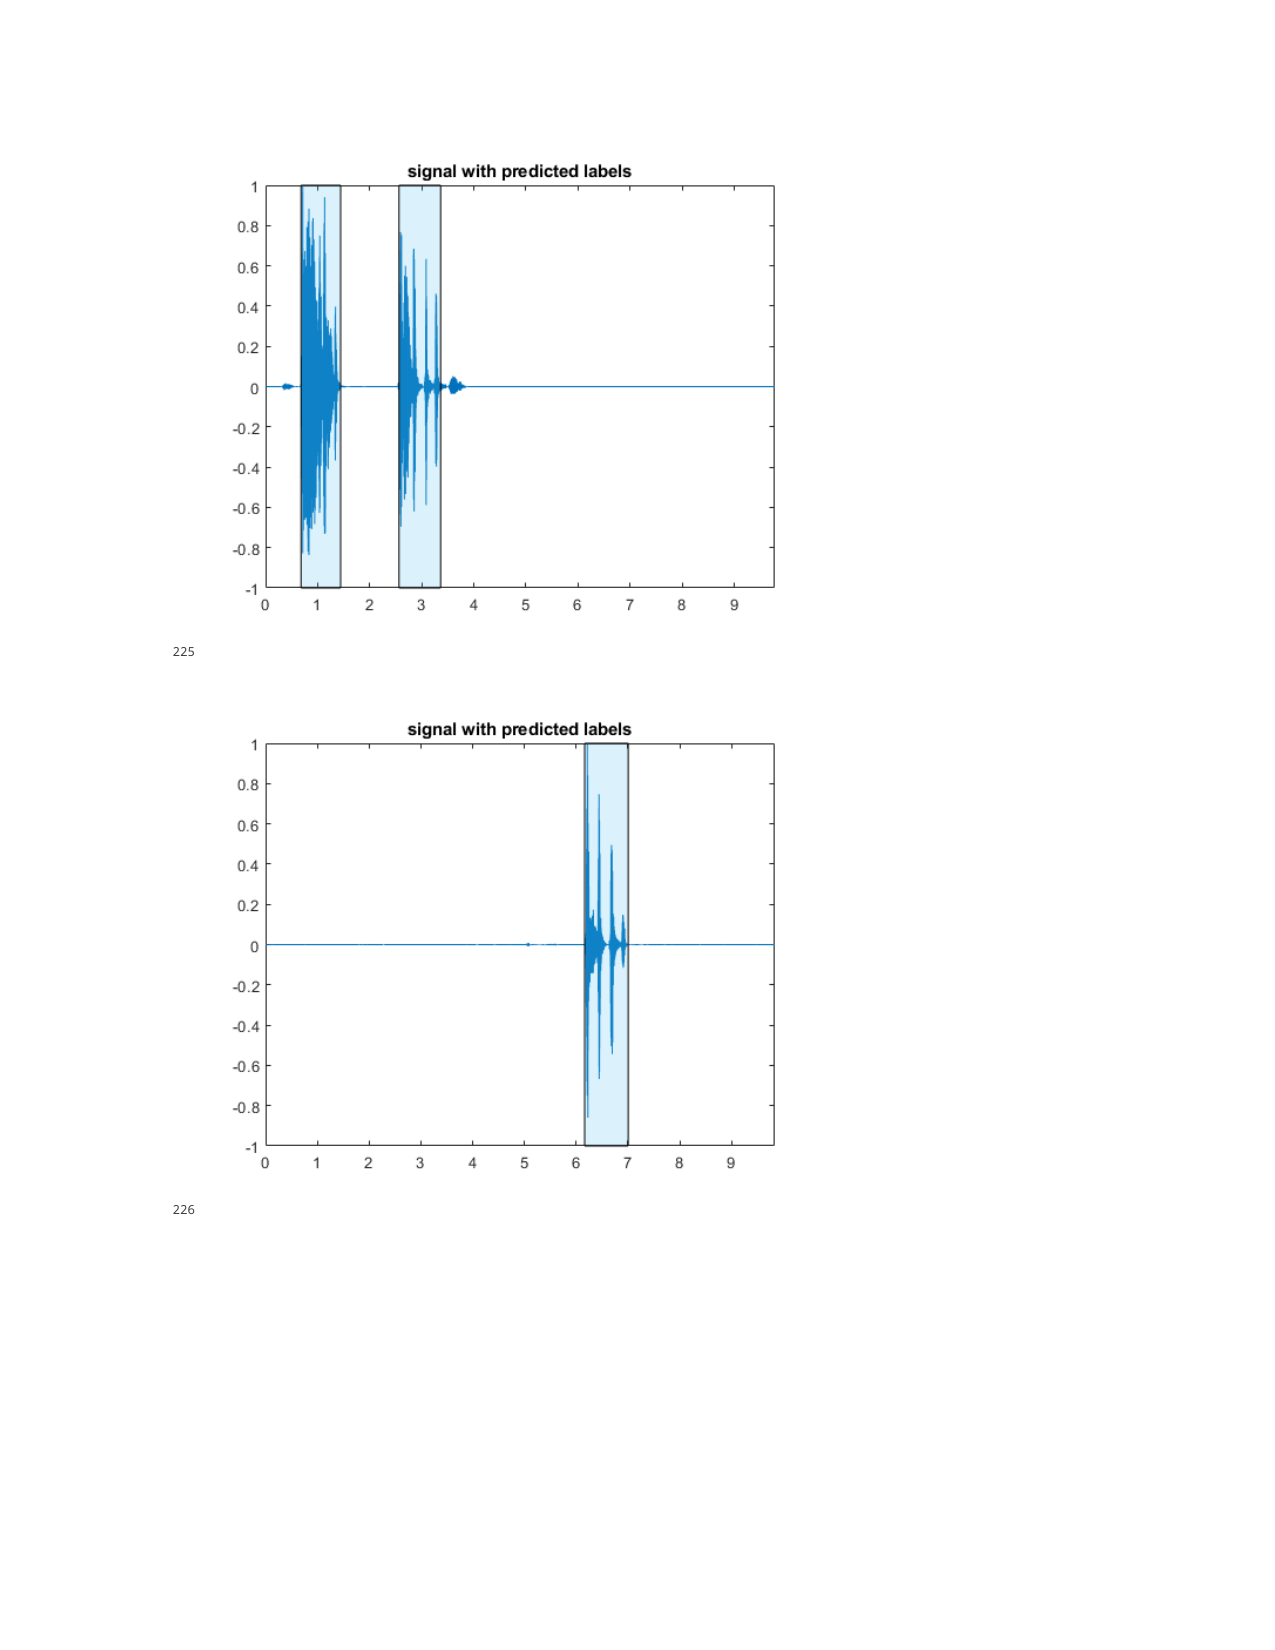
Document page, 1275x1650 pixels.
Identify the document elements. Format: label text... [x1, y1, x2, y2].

text 225 [150, 643, 1125, 661]
picture [180, 150, 837, 642]
picture [180, 707, 837, 1200]
text 226 [150, 1201, 1125, 1218]
